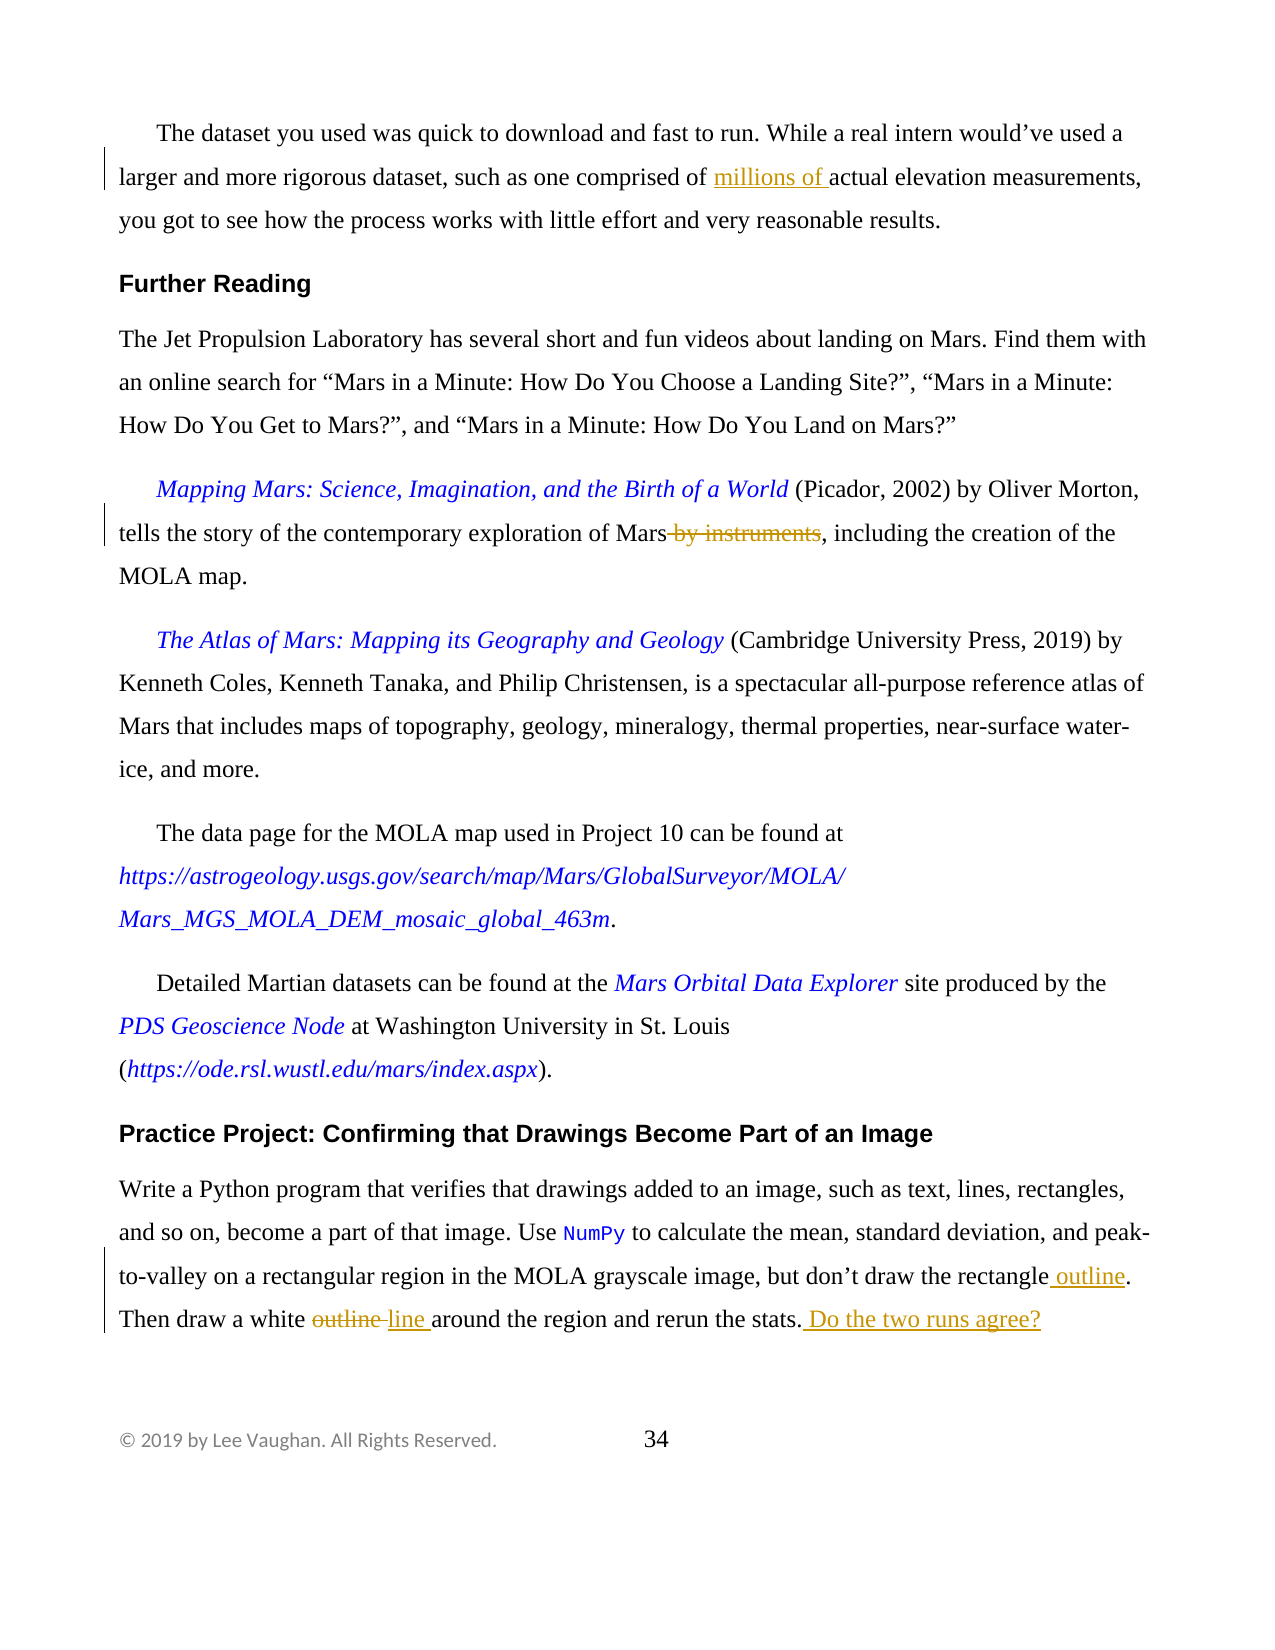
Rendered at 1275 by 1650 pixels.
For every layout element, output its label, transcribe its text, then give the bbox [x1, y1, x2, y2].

text The dataset you used was quick to download and fast to run. While a real intern would’ve used a larger and more rigorous dataset, such as one comprised of actual elevation measurements, you got to see how the process works with little effort and very reasonable results. [118, 118, 1156, 233]
text The Jet Propulsion Laboratory has several short and fun videos about landing on Mars. Find them with an online search for “Mars in a Minute: How Do You Choose a Landing Site?”, “Mars in a Minute: How Do You Get to Mars?”, and “Mars in a Minute: How Do You Land on Mars?” [118, 324, 1156, 439]
text Write a Python program that verifies that drawings added to an image, such as text, lines, rectangles, and so on, become a part of that image. Use NumPy to calculate the mean, standard deviation, and peak-to-valley on a rectangular region in the MOLA grayscale image, but don’t draw the rectangle. Then draw a white around the region and rerun the stats. [118, 1174, 1156, 1333]
text Practice Project: Confirming that Drawings Become Part of an Image [118, 1118, 1156, 1147]
text Detailed Martian datasets can be found at the Mars Orbital Data Explorer site produced by the PDS Geoscience Node at Washington University in St. Louis (https://ode.rsl.wustl.edu/mars/index.aspx). [118, 968, 1156, 1083]
text Further Reading [118, 269, 1156, 297]
text The data page for the MOLA map used in Project 10 can be found at https://astrogeology.usgs.gov/search/map/Mars/GlobalSurveyor/MOLA/Mars_MGS_MOLA_DEM_mosaic_global_463m. [118, 818, 1156, 933]
text Mapping Mars: Science, Imagination, and the Birth of a World (Picador, 2002) by Oliver Morton, tells the story of the contemporary exploration of Mars, including the creation of the MOLA map. [118, 474, 1156, 589]
text The Atlas of Mars: Mapping its Geography and Geology (Cambridge University Press, 2019) by Kenneth Coles, Kenneth Tanaka, and Philip Christensen, is a spectacular all-purpose reference atlas of Mars that includes maps of topography, geology, mineralogy, thermal properties, near-surface water-ice, and more. [118, 625, 1156, 783]
